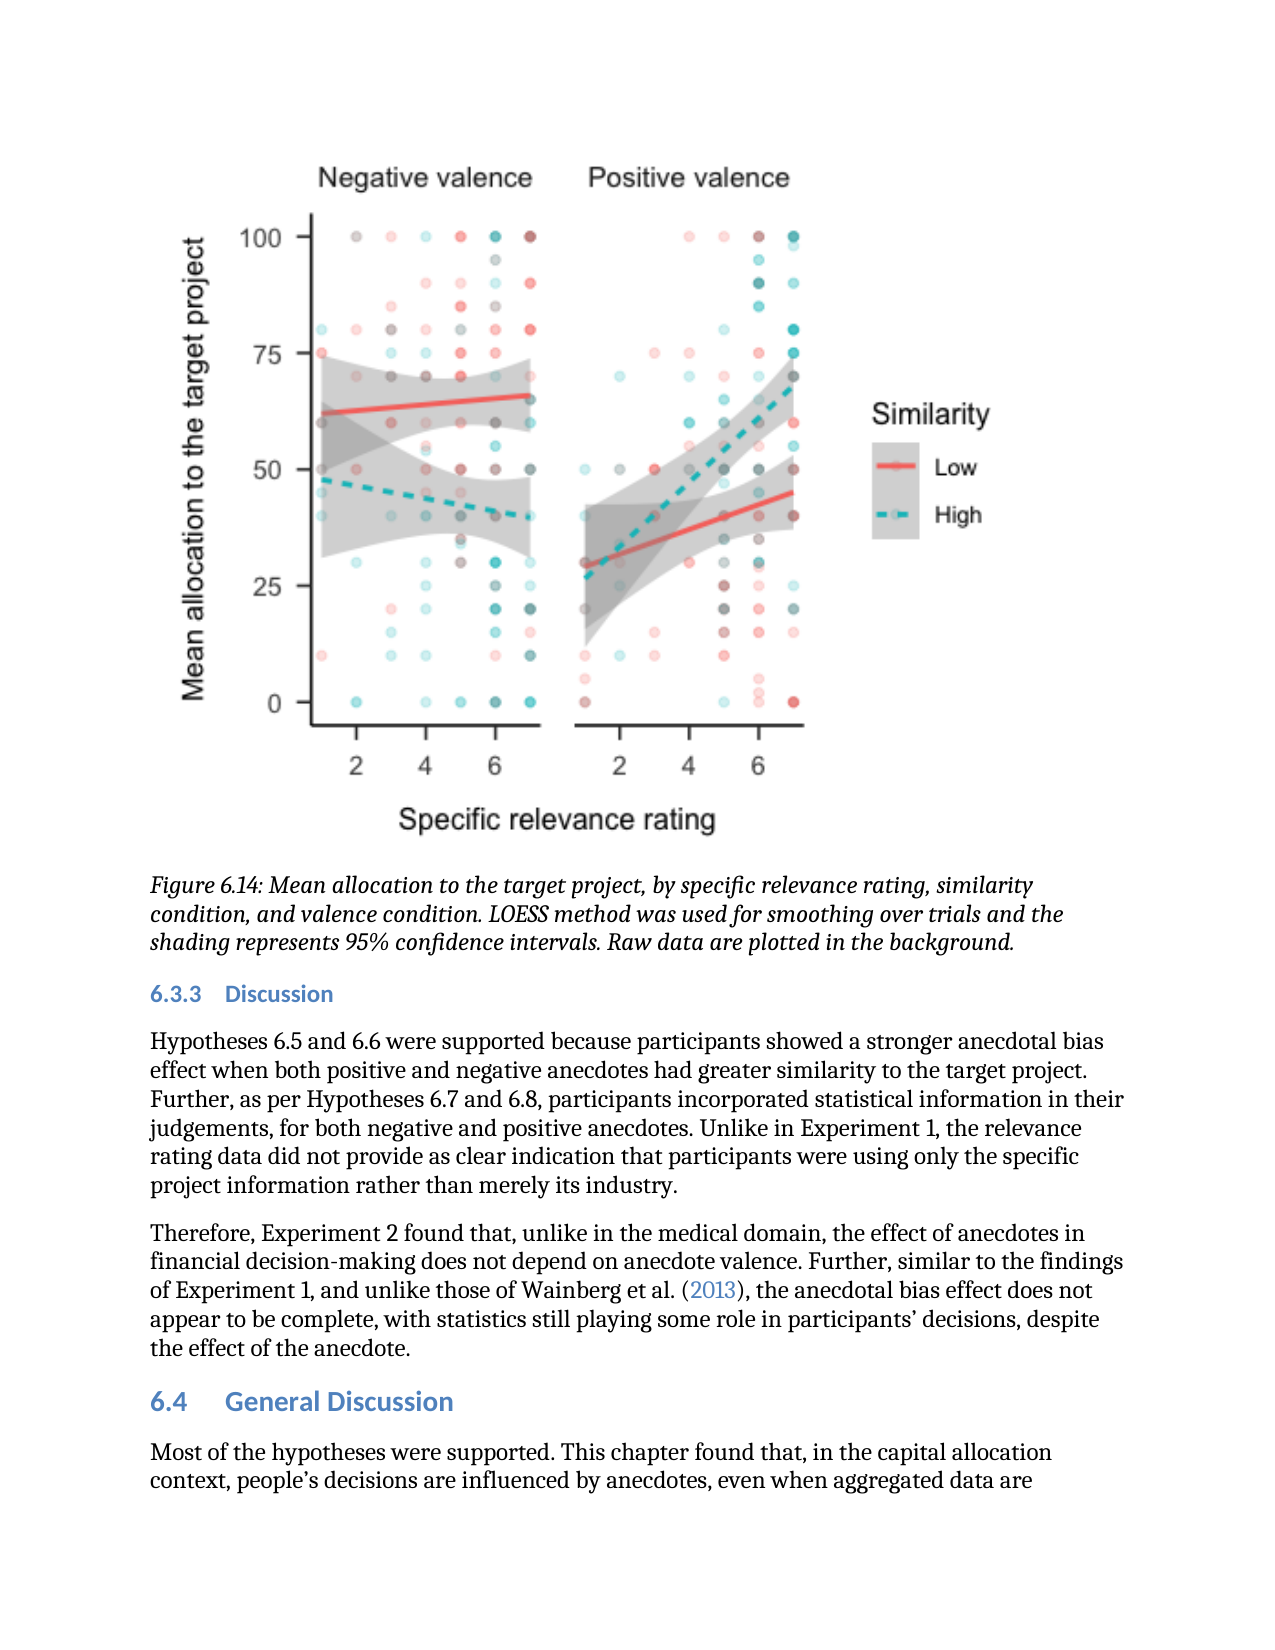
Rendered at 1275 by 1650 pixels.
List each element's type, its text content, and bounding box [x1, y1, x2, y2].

subtitle 6.3.3 Discussion [150, 978, 1125, 1008]
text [150, 1437, 1125, 1495]
picture [168, 150, 1044, 850]
text Therefore, Experiment 2 found that, unlike in the medical domain, the effect of anecdotes in financial decision-making does not depend on anecdote valence. Further, similar to the findings of Experiment 1, and unlike those of Wainberg et al. (2013), the anecdotal bias effect does not appear to be complete, with statistics still playing some role in participants’ decisions, despite the effect of the anecdote. [150, 1218, 1125, 1362]
text Figure 6.14: Mean allocation to the target project, by specific relevance rating, similarity condition, and valence condition. LOESS method was used for smoothing over trials and the shading represents 95% confidence intervals. Raw data are plotted in the background. [150, 871, 1125, 957]
subtitle 6.4 General Discussion [150, 1383, 1125, 1419]
text Hypotheses 6.5 and 6.6 were supported because participants showed a stronger anecdotal bias effect when both positive and negative anecdotes had greater similarity to the target project. Further, as per Hypotheses 6.7 and 6.8, participants incorporated statistical information in their judgements, for both negative and positive anecdotes. Unlike in Experiment 1, the relevance rating data did not provide as clear indication that participants were using only the specific project information rather than merely its industry. [150, 1027, 1125, 1200]
